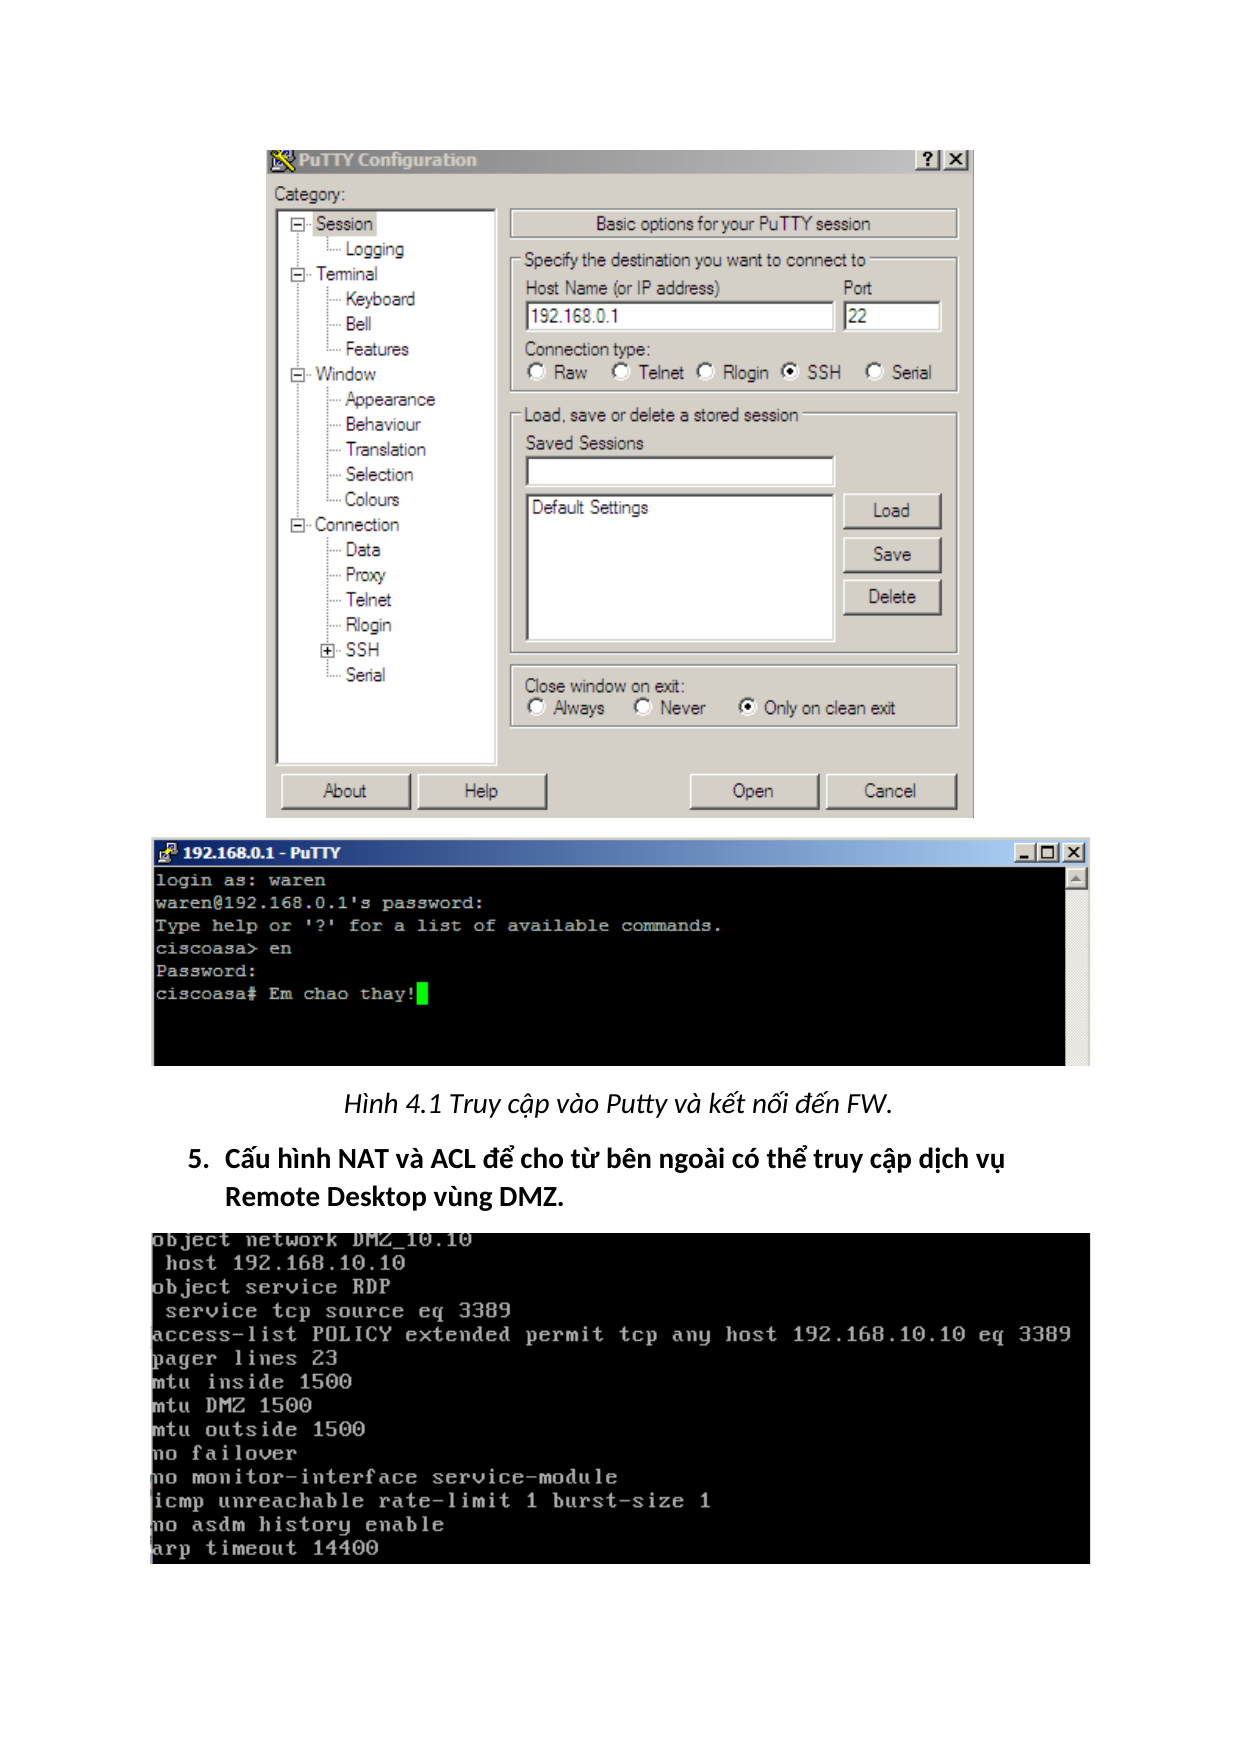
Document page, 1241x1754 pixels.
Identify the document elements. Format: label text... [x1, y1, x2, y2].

picture [150, 1233, 1091, 1564]
picture [150, 836, 1091, 1066]
list Cấu hình NAT và ACL để cho từ bên ngoài có thể truy cập dịch vụ Remote Desktop vùng DMZ. [187, 1140, 1090, 1214]
text Hình 4.1 Truy cập vào Putty và kết nối đến FW. [150, 1085, 1090, 1120]
picture [266, 150, 974, 818]
